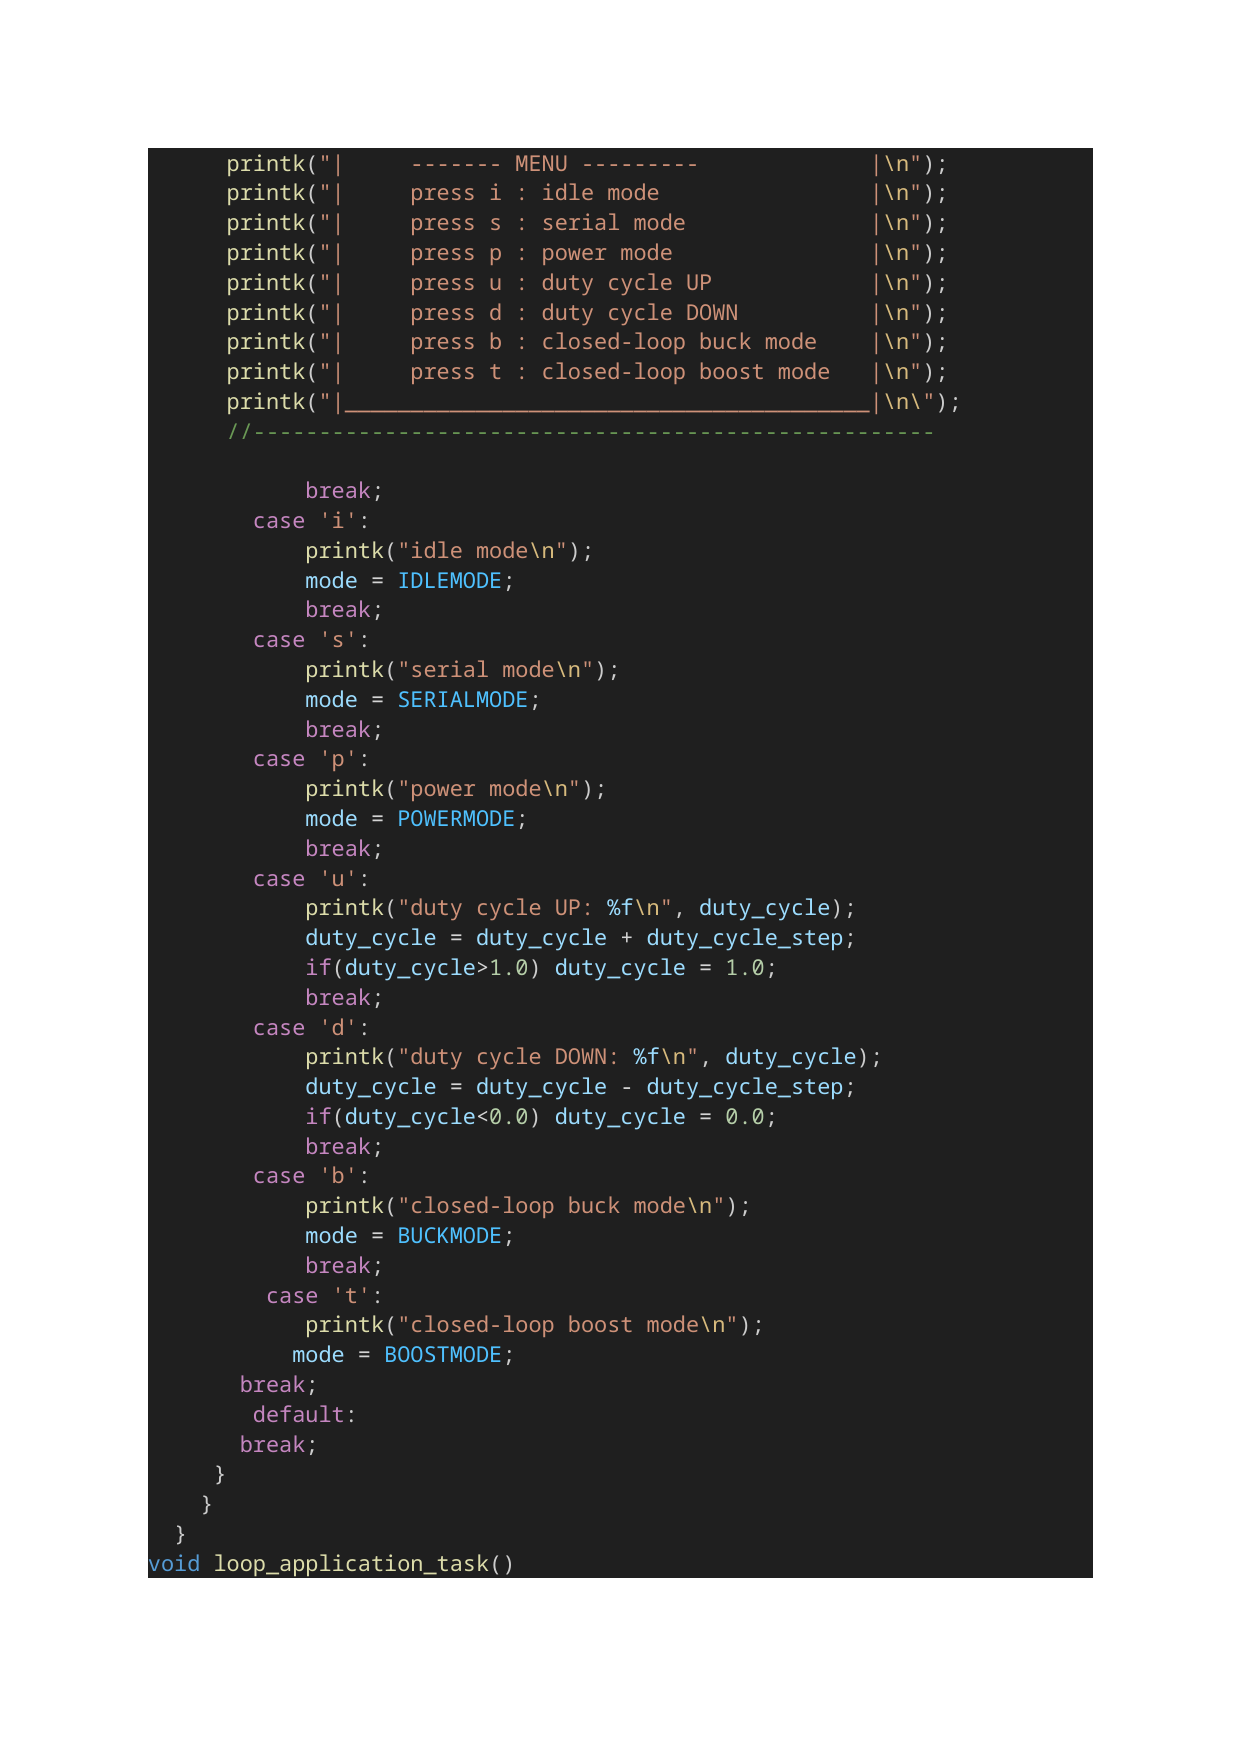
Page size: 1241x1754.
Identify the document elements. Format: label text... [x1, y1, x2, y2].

text case 't': [148, 1280, 1093, 1309]
text printk("closed-loop buck mode\n"); [148, 1190, 1093, 1220]
text break; [148, 1369, 1093, 1399]
text break; [148, 982, 1093, 1012]
text printk("| press b : closed-loop buck mode |\n"); [148, 326, 1093, 356]
text case 'u': [148, 863, 1093, 892]
text } void loop_application_task() [148, 1518, 1093, 1578]
text case 'b': [148, 1161, 1093, 1190]
text if(duty_cycle>1.0) duty_cycle = 1.0; [148, 952, 1093, 982]
text mode = IDLEMODE; [148, 565, 1093, 594]
text printk("| ------- MENU --------- |\n"); [148, 148, 1093, 177]
text break; [148, 1250, 1093, 1280]
text mode = BUCKMODE; [148, 1220, 1093, 1250]
text printk("| press s : serial mode |\n"); [148, 207, 1093, 237]
text mode = SERIALMODE; [148, 684, 1093, 714]
text printk("serial mode\n"); [148, 654, 1093, 684]
text break; [148, 475, 1093, 505]
text mode = BOOSTMODE; [148, 1339, 1093, 1369]
text printk("| press p : power mode |\n"); [148, 237, 1093, 267]
text break; [148, 594, 1093, 624]
text printk("duty cycle UP: %f\n", duty_cycle); [148, 892, 1093, 922]
text } [148, 1488, 1093, 1518]
text default: [148, 1399, 1093, 1429]
text break; [148, 714, 1093, 743]
text } [148, 1458, 1093, 1488]
text printk("|________________________________________|\n\"); [148, 386, 1093, 416]
text printk("| press t : closed-loop boost mode |\n"); [148, 356, 1093, 386]
text break; [148, 1131, 1093, 1161]
text case 'i': [148, 505, 1093, 535]
text printk("closed-loop boost mode\n"); [148, 1309, 1093, 1339]
text //---------------------------------------------------- [148, 416, 1093, 446]
text duty_cycle = duty_cycle + duty_cycle_step; [148, 922, 1093, 952]
text if(duty_cycle<0.0) duty_cycle = 0.0; [148, 1101, 1093, 1131]
text break; [148, 833, 1093, 863]
text mode = POWERMODE; [148, 803, 1093, 833]
text printk("| press u : duty cycle UP |\n"); [148, 267, 1093, 297]
text case 's': [148, 624, 1093, 654]
text case 'p': [148, 743, 1093, 773]
text break; [148, 1429, 1093, 1458]
text printk("power mode\n"); [148, 773, 1093, 803]
text printk("duty cycle DOWN: %f\n", duty_cycle); [148, 1041, 1093, 1071]
text printk("idle mode\n"); [148, 535, 1093, 565]
text printk("| press i : idle mode |\n"); [148, 177, 1093, 207]
text case 'd': [148, 1012, 1093, 1041]
text duty_cycle = duty_cycle - duty_cycle_step; [148, 1071, 1093, 1101]
text printk("| press d : duty cycle DOWN |\n"); [148, 297, 1093, 326]
